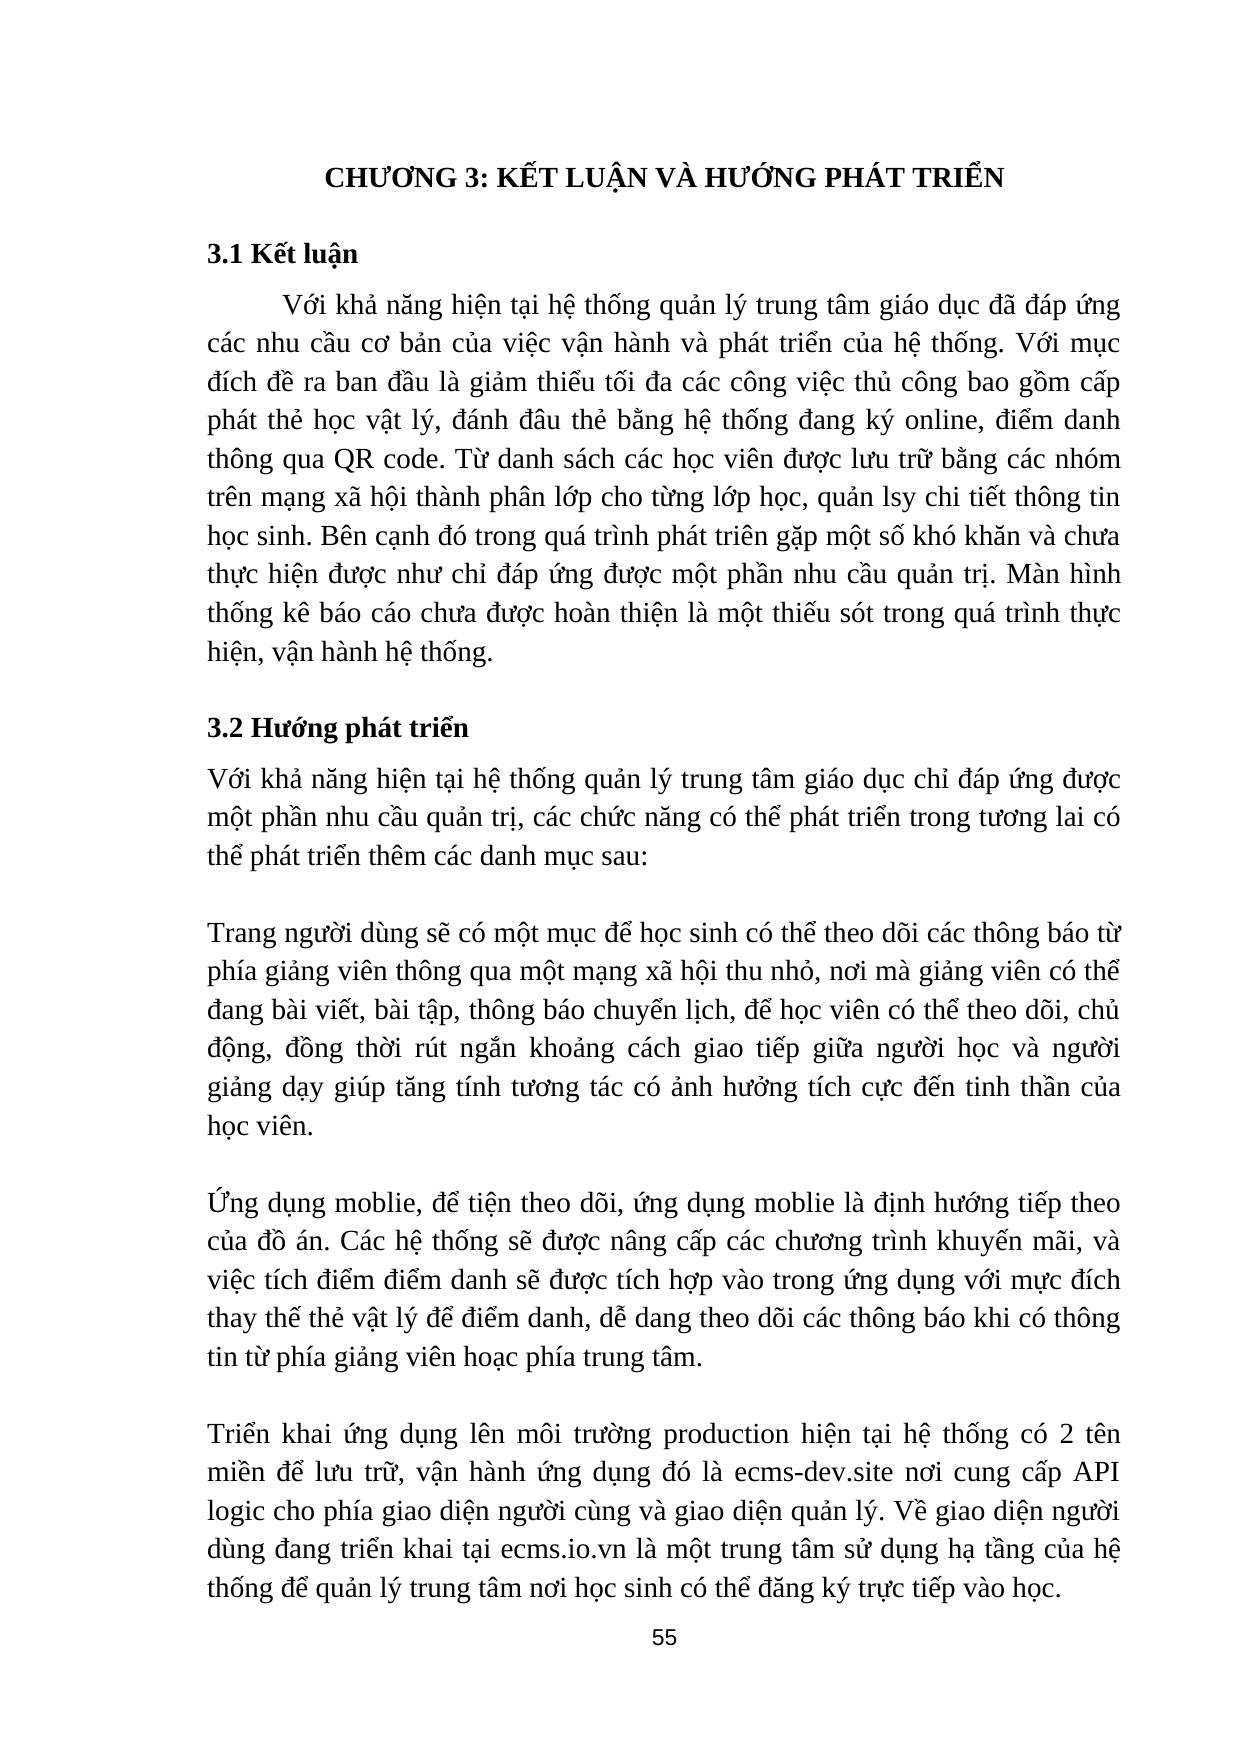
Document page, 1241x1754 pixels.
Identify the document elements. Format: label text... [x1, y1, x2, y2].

text Triển khai ứng dụng lên môi trường production hiện tại hệ thống có 2 tên miền để lưu trữ, vận hành ứng dụng đó là ecms-dev.site nơi cung cấp API logic cho phía giao diện người cùng và giao diện quản lý. Về giao diện người dùng đang triển khai tại ecms.io.vn là một trung tâm sử dụng hạ tầng của hệ thống để quản lý trung tâm nơi học sinh có thể đăng ký trực tiếp vào học. [207, 1416, 1122, 1604]
subtitle 3.1 Kết luận [207, 236, 1122, 269]
subtitle CHƯƠNG 3: KẾT LUẬN VÀ HƯỚNG PHÁT TRIỂN [207, 160, 1122, 193]
subtitle 3.2 Hướng phát triển [207, 710, 1122, 743]
text Ứng dụng moblie, để tiện theo dõi, ứng dụng moblie là định hướng tiếp theo của đồ án. Các hệ thống sẽ được nâng cấp các chương trình khuyến mãi, và việc tích điểm điểm danh sẽ được tích hợp vào trong ứng dụng với mực đích thay thế thẻ vật lý để điểm danh, dễ dang theo dõi các thông báo khi có thông tin từ phía giảng viên hoạc phía trung tâm. [207, 1185, 1122, 1372]
text Với khả năng hiện tại hệ thống quản lý trung tâm giáo dục đã đáp ứng các nhu cầu cơ bản của việc vận hành và phát triển của hệ thống. Với mục đích đề ra ban đầu là giảm thiểu tối đa các công việc thủ công bao gồm cấp phát thẻ học vật lý, đánh đâu thẻ bằng hệ thống đang ký online, điểm danh thông qua QR code. Từ danh sách các học viên được lưu trữ bằng các nhóm trên mạng xã hội thành phân lớp cho từng lớp học, quản lsy chi tiết thông tin học sinh. Bên cạnh đó trong quá trình phát triên gặp một số khó khăn và chưa thực hiện được như chỉ đáp ứng được một phần nhu cầu quản trị. Màn hình thống kê báo cáo chưa được hoàn thiện là một thiếu sót trong quá trình thực hiện, vận hành hệ thống. [207, 287, 1122, 667]
text Với khả năng hiện tại hệ thống quản lý trung tâm giáo dục chỉ đáp ứng được một phần nhu cầu quản trị, các chức năng có thể phát triển trong tương lai có thể phát triển thêm các danh mục sau: [207, 761, 1122, 871]
text Trang người dùng sẽ có một mục để học sinh có thể theo dõi các thông báo từ phía giảng viên thông qua một mạng xã hội thu nhỏ, nơi mà giảng viên có thể đang bài viết, bài tập, thông báo chuyển lịch, để học viên có thể theo dõi, chủ động, đồng thời rút ngắn khoảng cách giao tiếp giữa người học và người giảng dạy giúp tăng tính tương tác có ảnh hưởng tích cực đến tinh thần của học viên. [207, 915, 1122, 1141]
